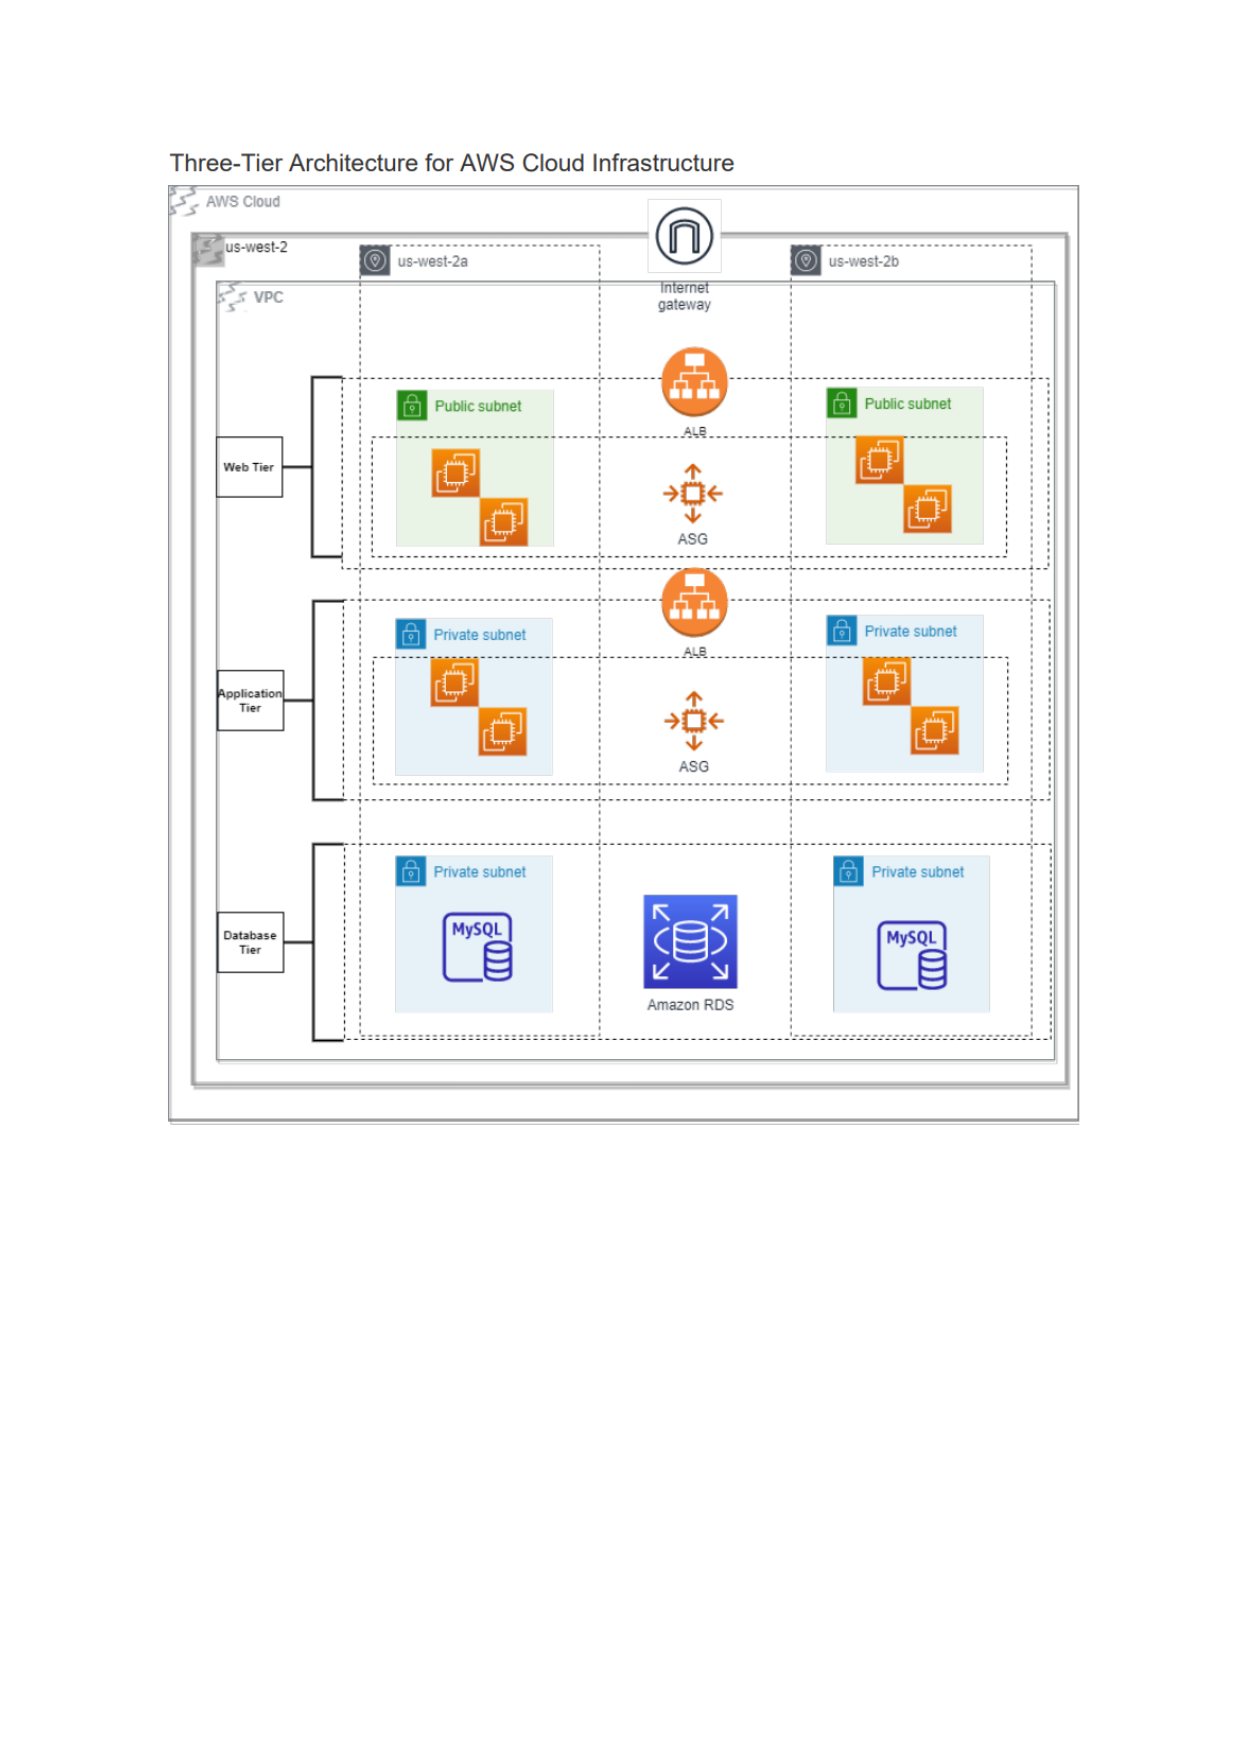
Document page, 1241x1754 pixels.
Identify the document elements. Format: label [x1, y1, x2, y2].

picture [150, 150, 1091, 1127]
